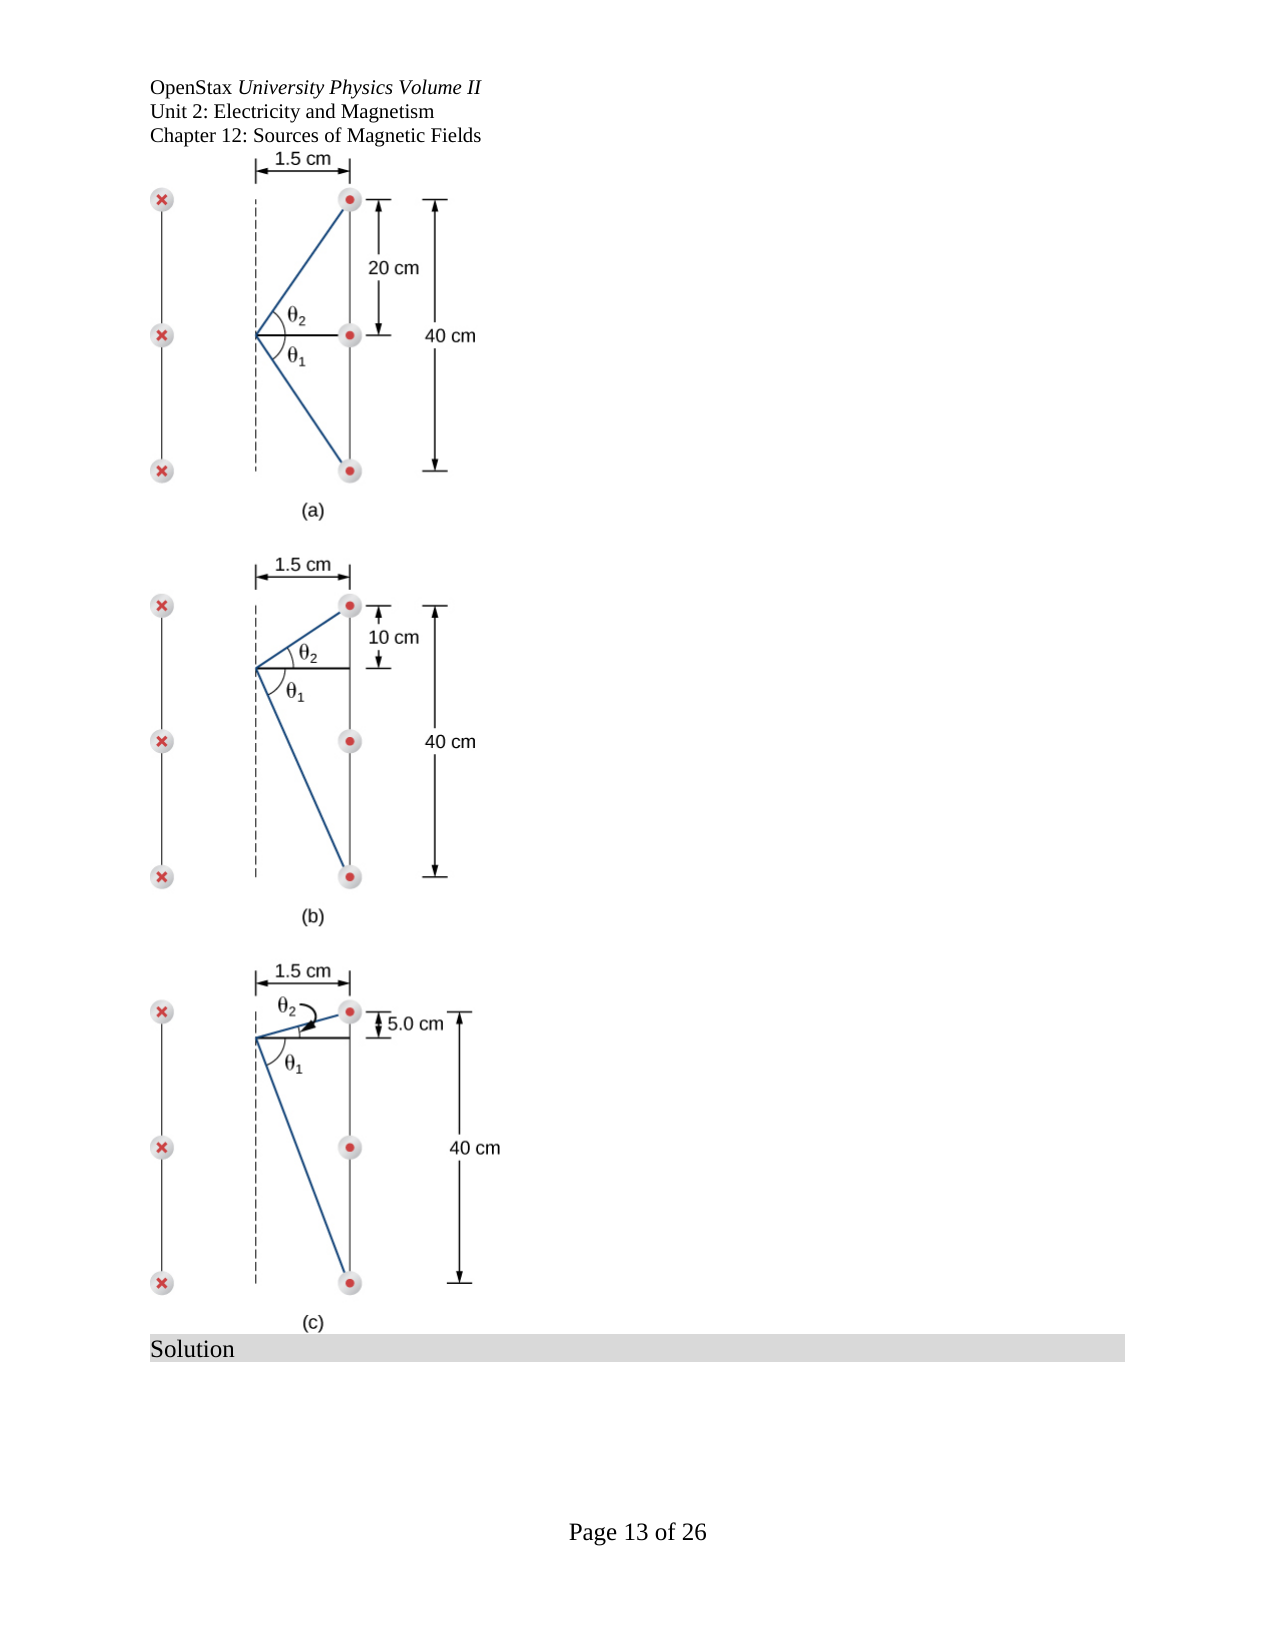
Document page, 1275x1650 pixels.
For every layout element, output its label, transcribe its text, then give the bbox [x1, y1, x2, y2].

text Solution [150, 1334, 1125, 1362]
picture [150, 150, 501, 1334]
